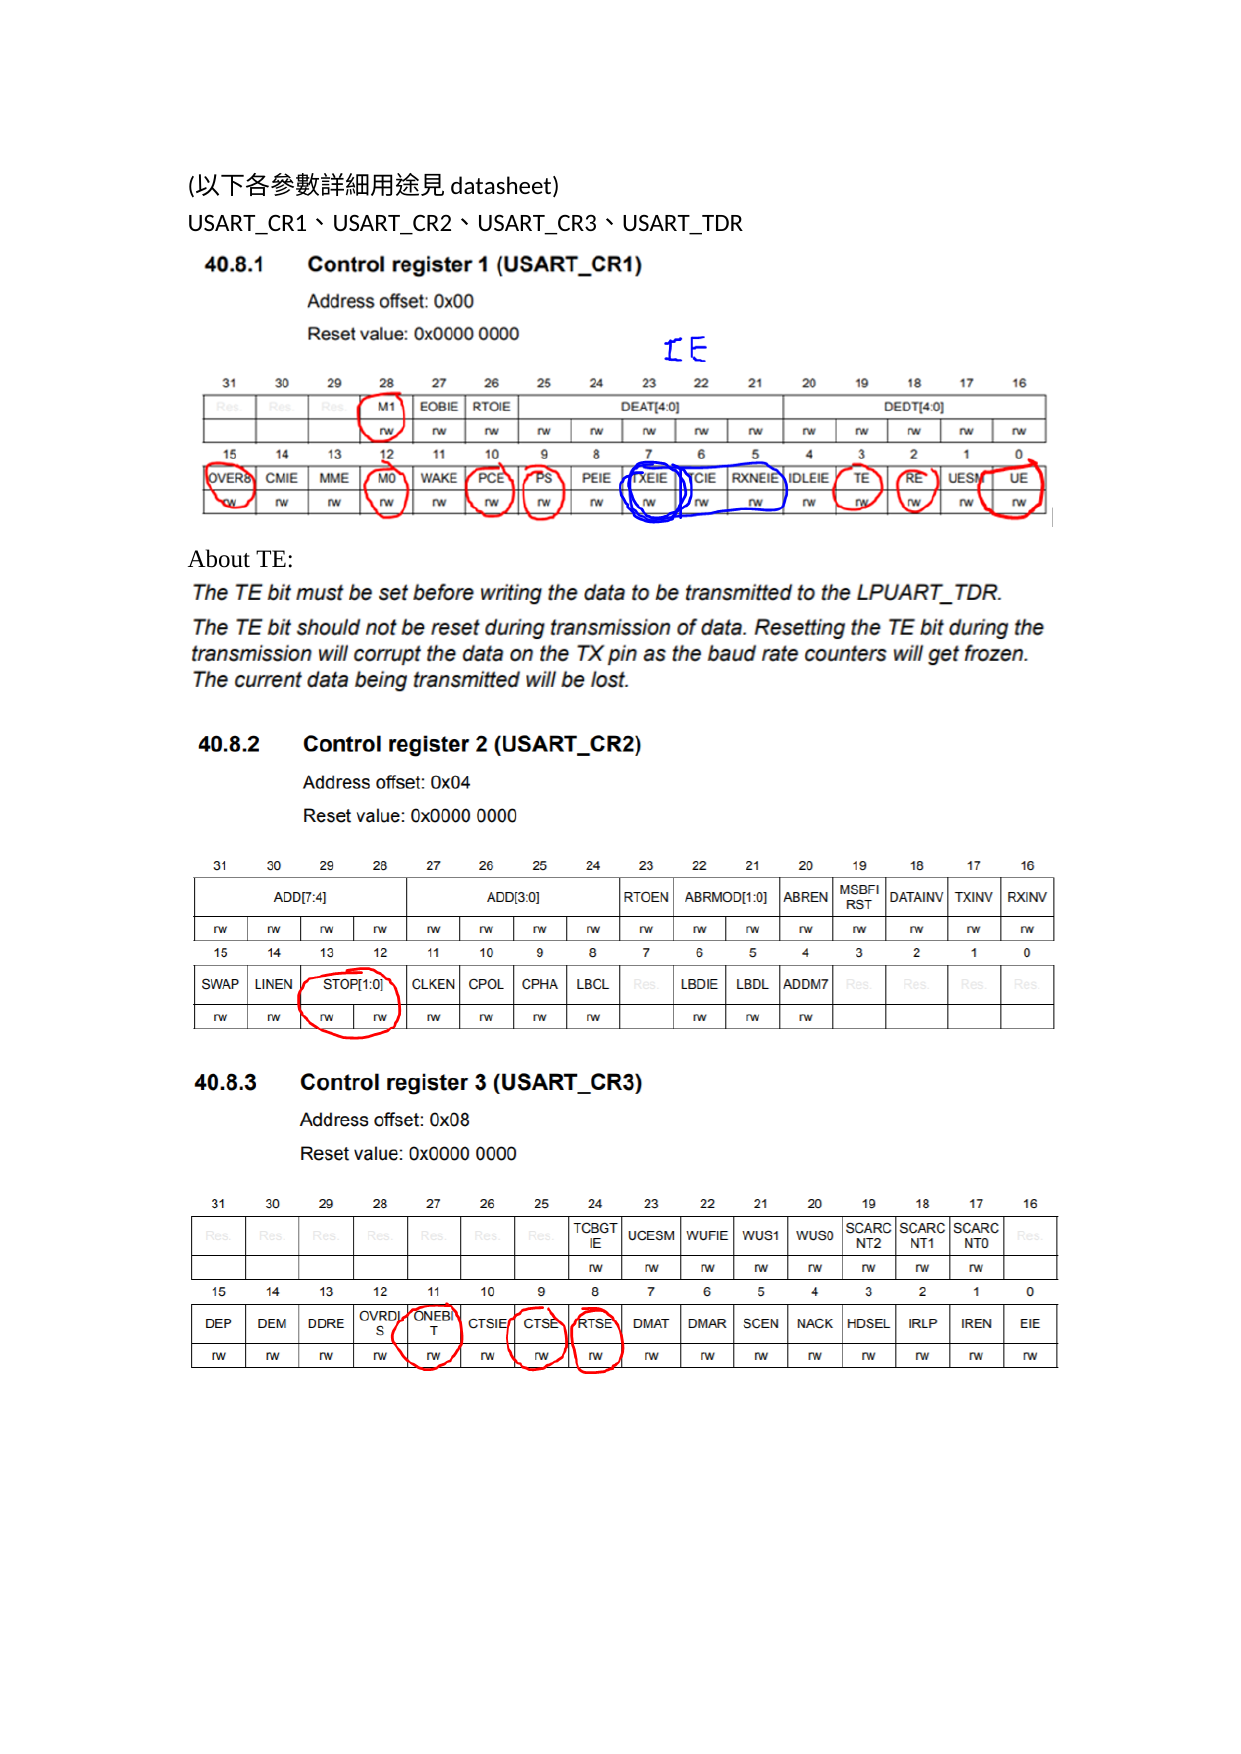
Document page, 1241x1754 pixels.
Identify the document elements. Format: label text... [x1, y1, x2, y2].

text USART_CR1、USART_CR2、USART_CR3、USART_TDR [187, 202, 1053, 239]
text About TE: [187, 539, 1053, 577]
text (以下各參數詳細用途見datasheet) [187, 164, 1053, 202]
picture [187, 577, 1053, 700]
picture [187, 1064, 1065, 1377]
picture [187, 727, 1063, 1041]
picture [187, 239, 1053, 532]
